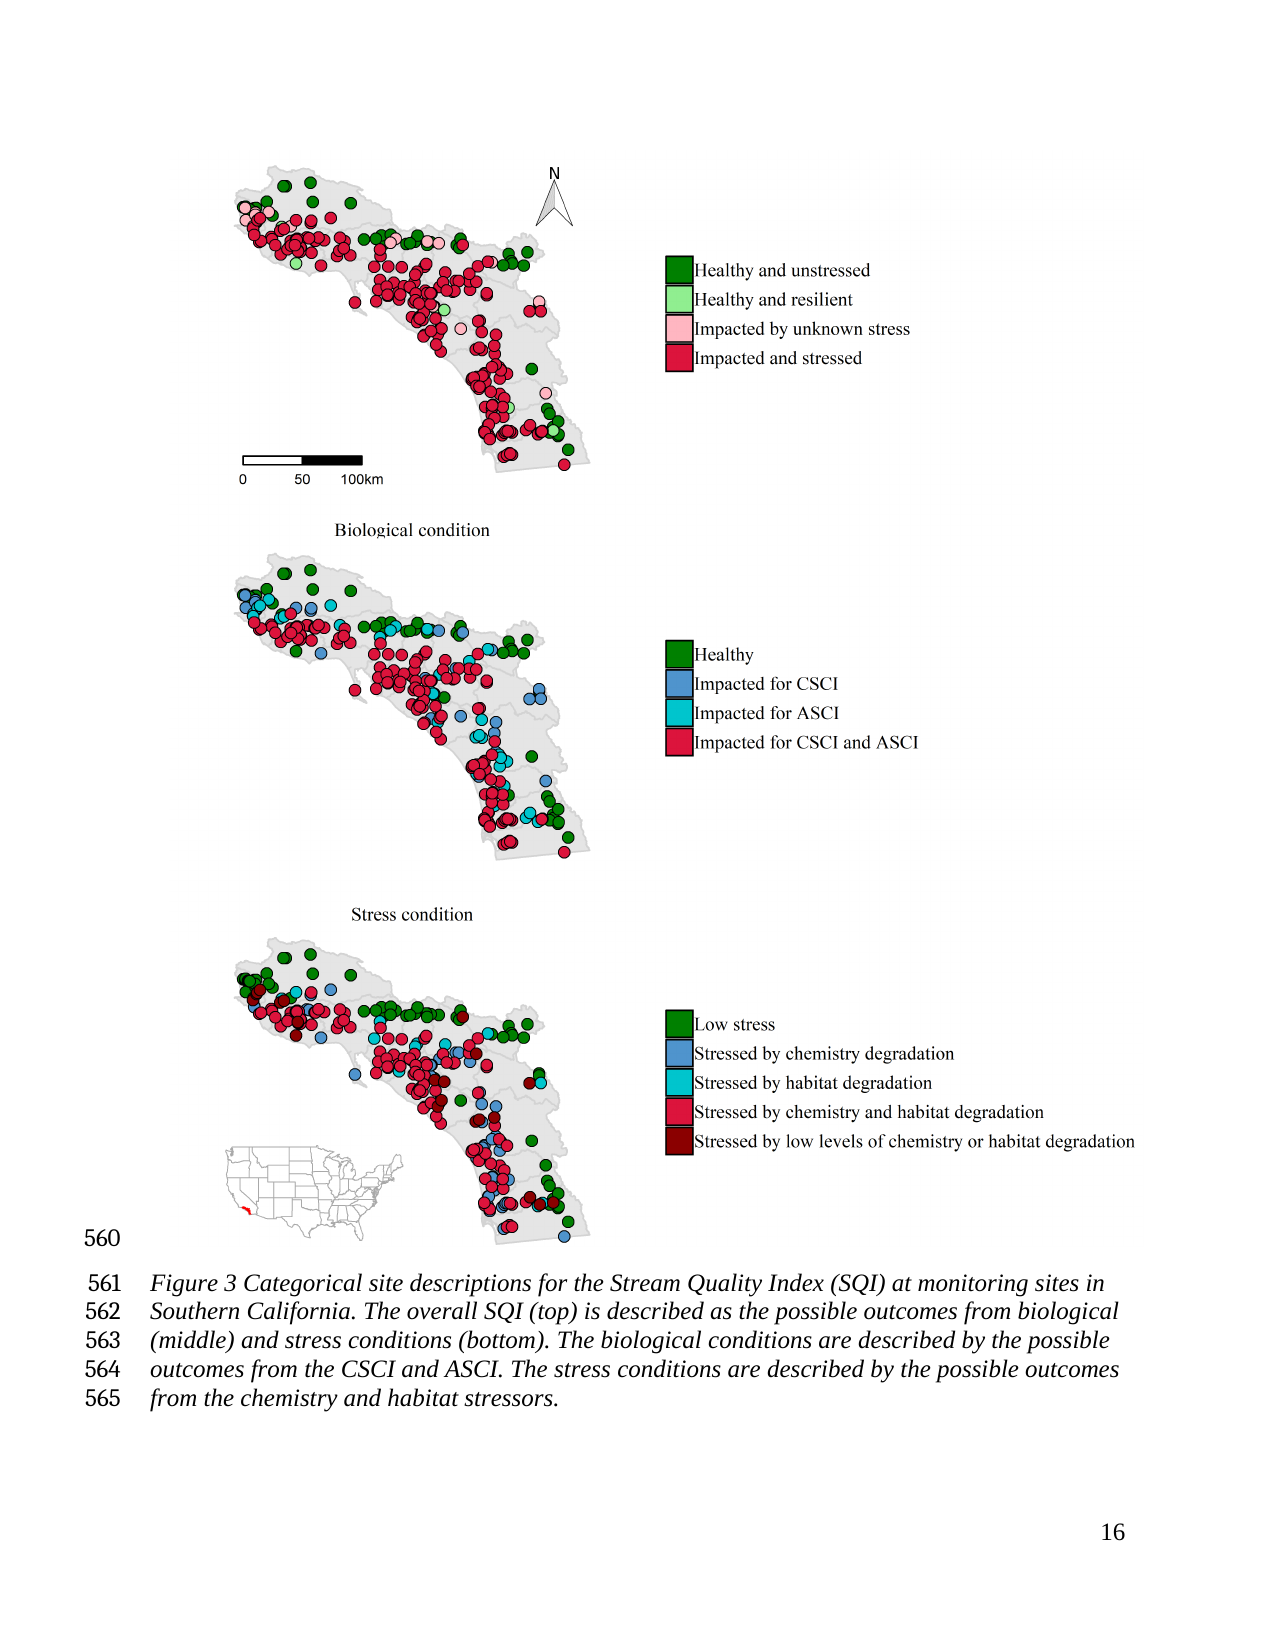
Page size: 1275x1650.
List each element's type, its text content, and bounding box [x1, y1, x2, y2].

picture [168, 150, 1144, 1247]
text Figure 3 Categorical site descriptions for the Stream Quality Index (SQI) at monitoring sites in Southern California. The overall SQI (top) is described as the possible outcomes from biological (middle) and stress conditions (bottom). The biological conditions are described by the possible outcomes from the CSCI and ASCI. The stress conditions are described by the possible outcomes from the chemistry and habitat stressors. [150, 1268, 1125, 1411]
